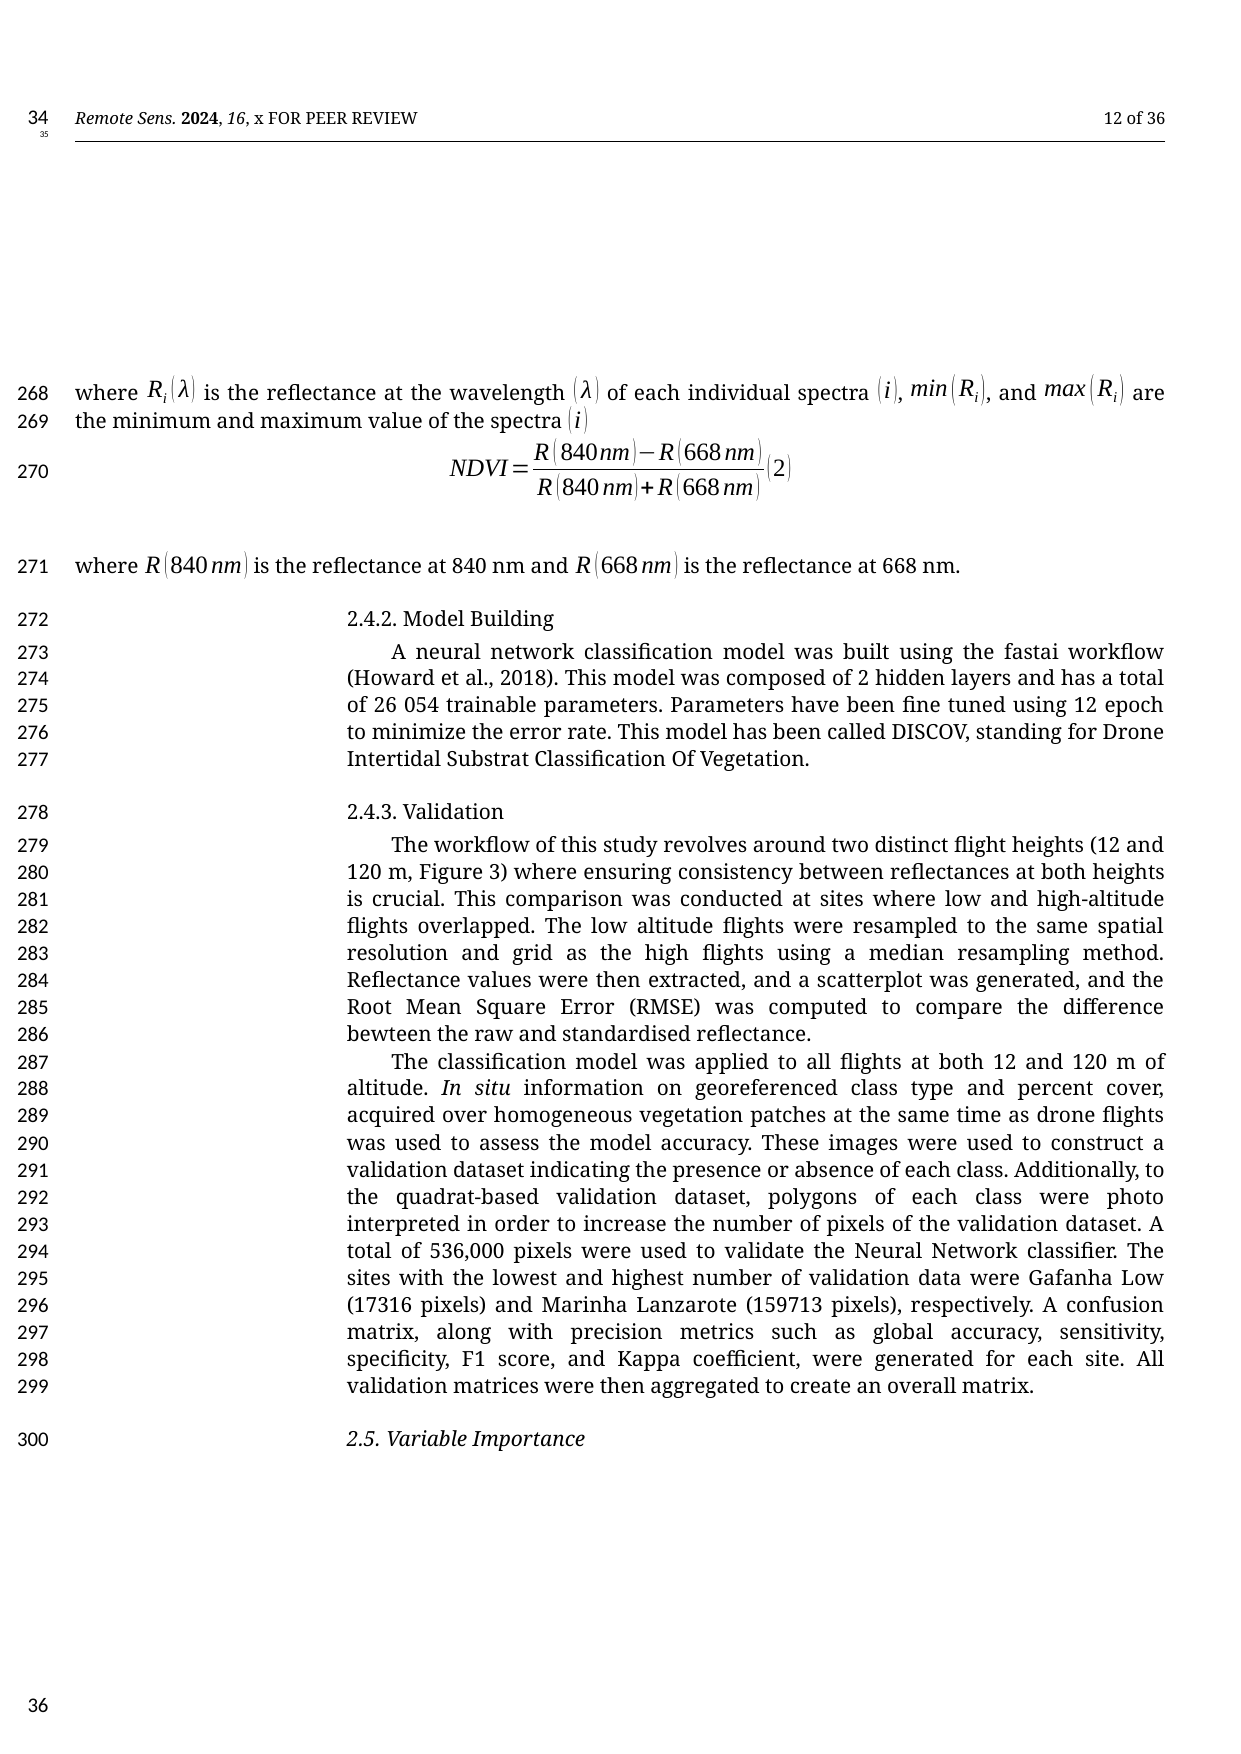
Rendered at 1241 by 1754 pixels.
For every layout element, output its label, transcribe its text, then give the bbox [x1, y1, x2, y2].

subtitle 2.4.2. Model Building [347, 604, 1165, 631]
text The classification model was applied to all flights at both 12 and 120 m of altitude. In situ information on georeferenced class type and percent cover, acquired over homogeneous vegetation patches at the same time as drone flights was used to assess the model accuracy. These images were used to construct a validation dataset indicating the presence or absence of each class. Additionally, to the quadrat-based validation dataset, polygons of each class were photo interpreted in order to increase the number of pixels of the validation dataset. A total of 536,000 pixels were used to validate the Neural Network classifier. The sites with the lowest and highest number of validation data were Gafanha Low (17316 pixels) and Marinha Lanzarote (159713 pixels), respectively. A confusion matrix, along with precision metrics such as global accuracy, sensitivity, specificity, F1 score, and Kappa coefficient, were generated for each site. All validation matrices were then aggregated to create an overall matrix. [347, 1048, 1165, 1400]
text The workflow of this study revolves around two distinct flight heights (12 and 120 m, Figure 3) where ensuring consistency between reflectances at both heights is crucial. This comparison was conducted at sites where low and high-altitude flights overlapped. The low altitude flights were resampled to the same spatial resolution and grid as the high flights using a median resampling method. Reflectance values were then extracted, and a scatterplot was generated, and the Root Mean Square Error (RMSE) was computed to compare the difference bewteen the raw and standardised reflectance. [347, 831, 1165, 1048]
text A neural network classification model was built using the fastai workflow (Howard et al., 2018). This model was composed of 2 hidden layers and has a total of 26 054 trainable parameters. Parameters have been fine tuned using 12 epoch to minimize the error rate. This model has been called DISCOV, standing for Drone Intertidal Substrat Classification Of Vegetation. [347, 638, 1165, 773]
text where is the reflectance at the wavelength of each individual spectra , , and are the minimum and maximum value of the spectra [75, 374, 1165, 436]
text where is the reflectance at 840 nm and is the reflectance at 668 nm. [75, 550, 1165, 579]
subtitle 2.5. Variable Importance [347, 1425, 1165, 1452]
subtitle 2.4.3. Validation [347, 798, 1165, 825]
